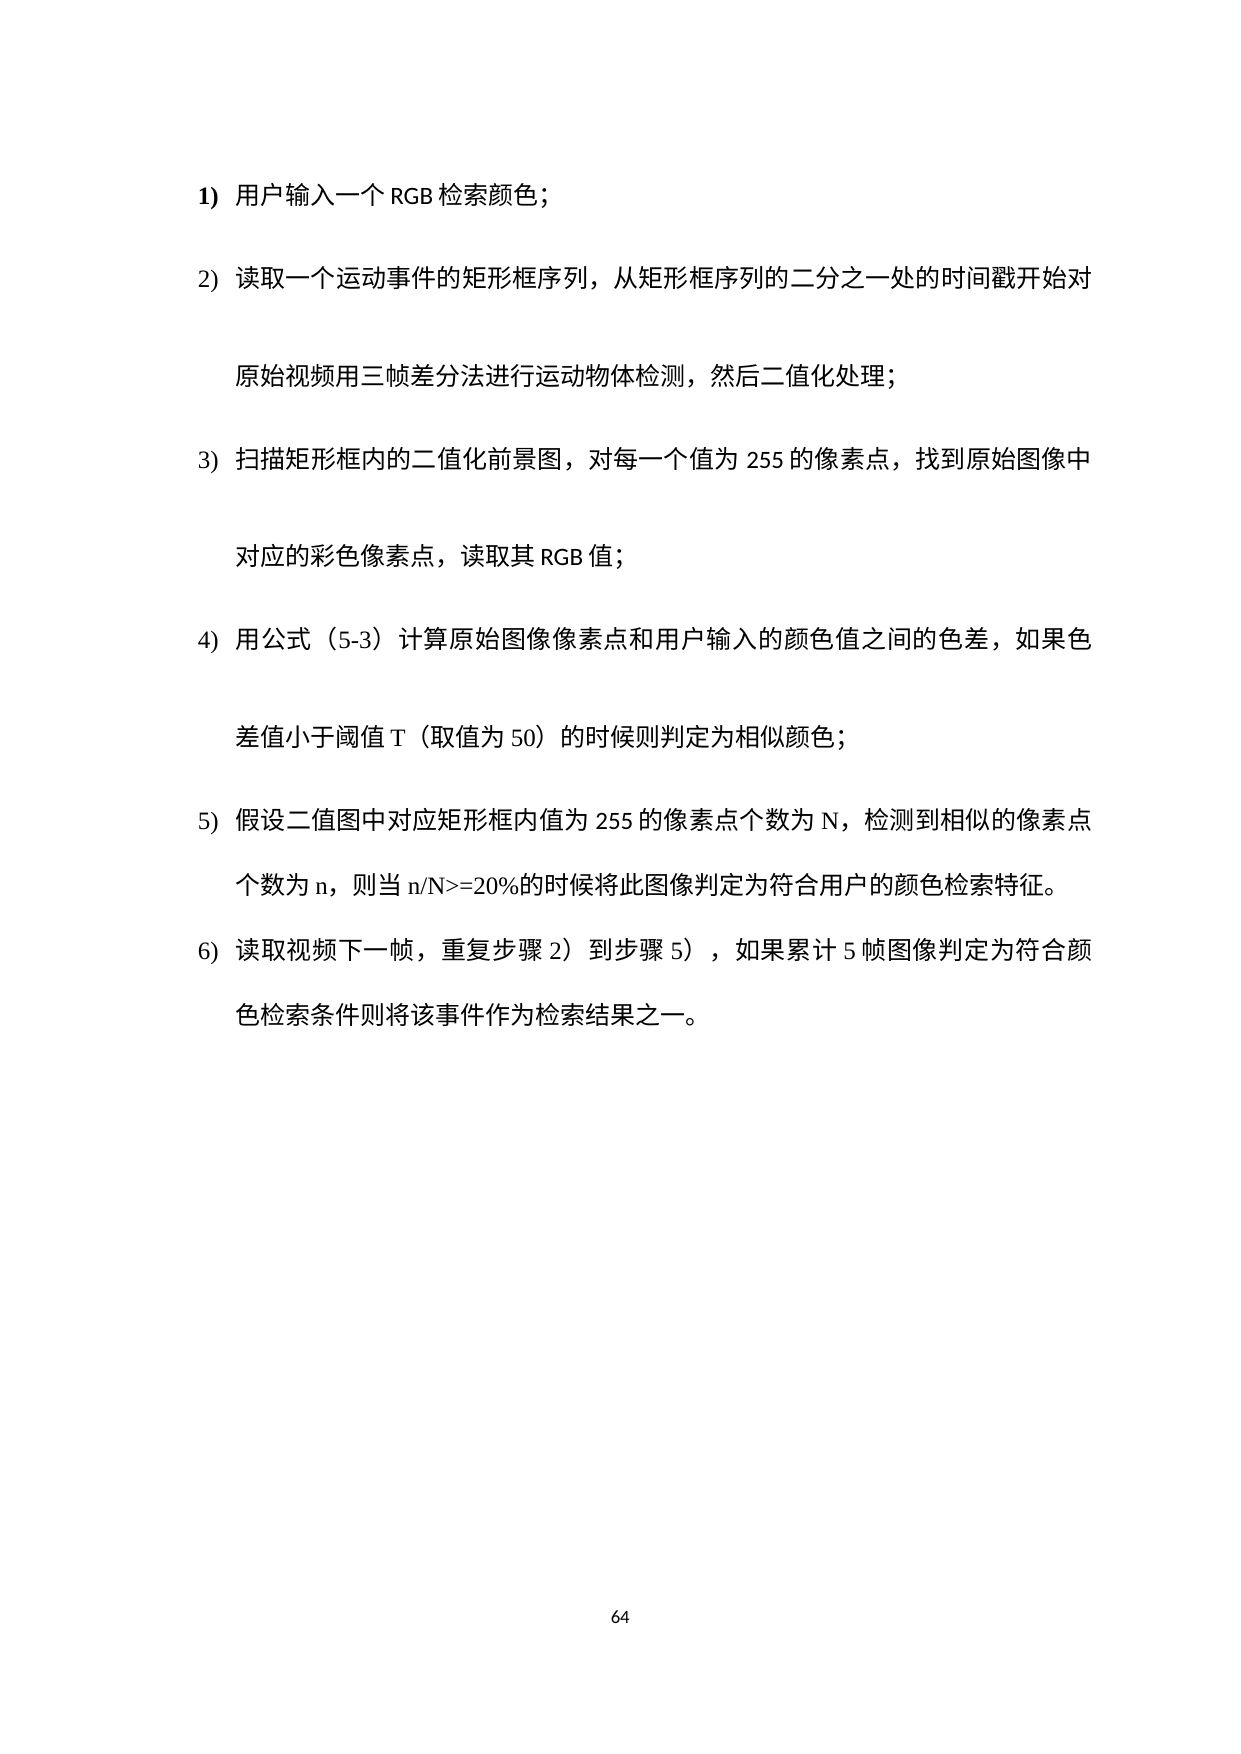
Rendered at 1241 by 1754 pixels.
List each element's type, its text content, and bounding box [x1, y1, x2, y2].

list 读取视频下一帧，重复步骤2）到步骤5），如果累计5帧图像判定为符合颜色检索条件则将该事件作为检索结果之一。 [198, 916, 1092, 1046]
list 扫描矩形框内的二值化前景图，对每一个值为255的像素点，找到原始图像中对应的彩色像素点，读取其RGB值； [198, 425, 1092, 587]
list 用公式（5-3）计算原始图像像素点和用户输入的颜色值之间的色差，如果色差值小于阈值T（取值为50）的时候则判定为相似颜色； [198, 606, 1092, 768]
list 用户输入一个RGB检索颜色； [198, 161, 1092, 226]
list 读取一个运动事件的矩形框序列，从矩形框序列的二分之一处的时间戳开始对原始视频用三帧差分法进行运动物体检测，然后二值化处理； [198, 244, 1092, 407]
list 假设二值图中对应矩形框内值为255的像素点个数为N，检测到相似的像素点个数为n，则当n/N>=20%的时候将此图像判定为符合用户的颜色检索特征。 [198, 786, 1092, 916]
